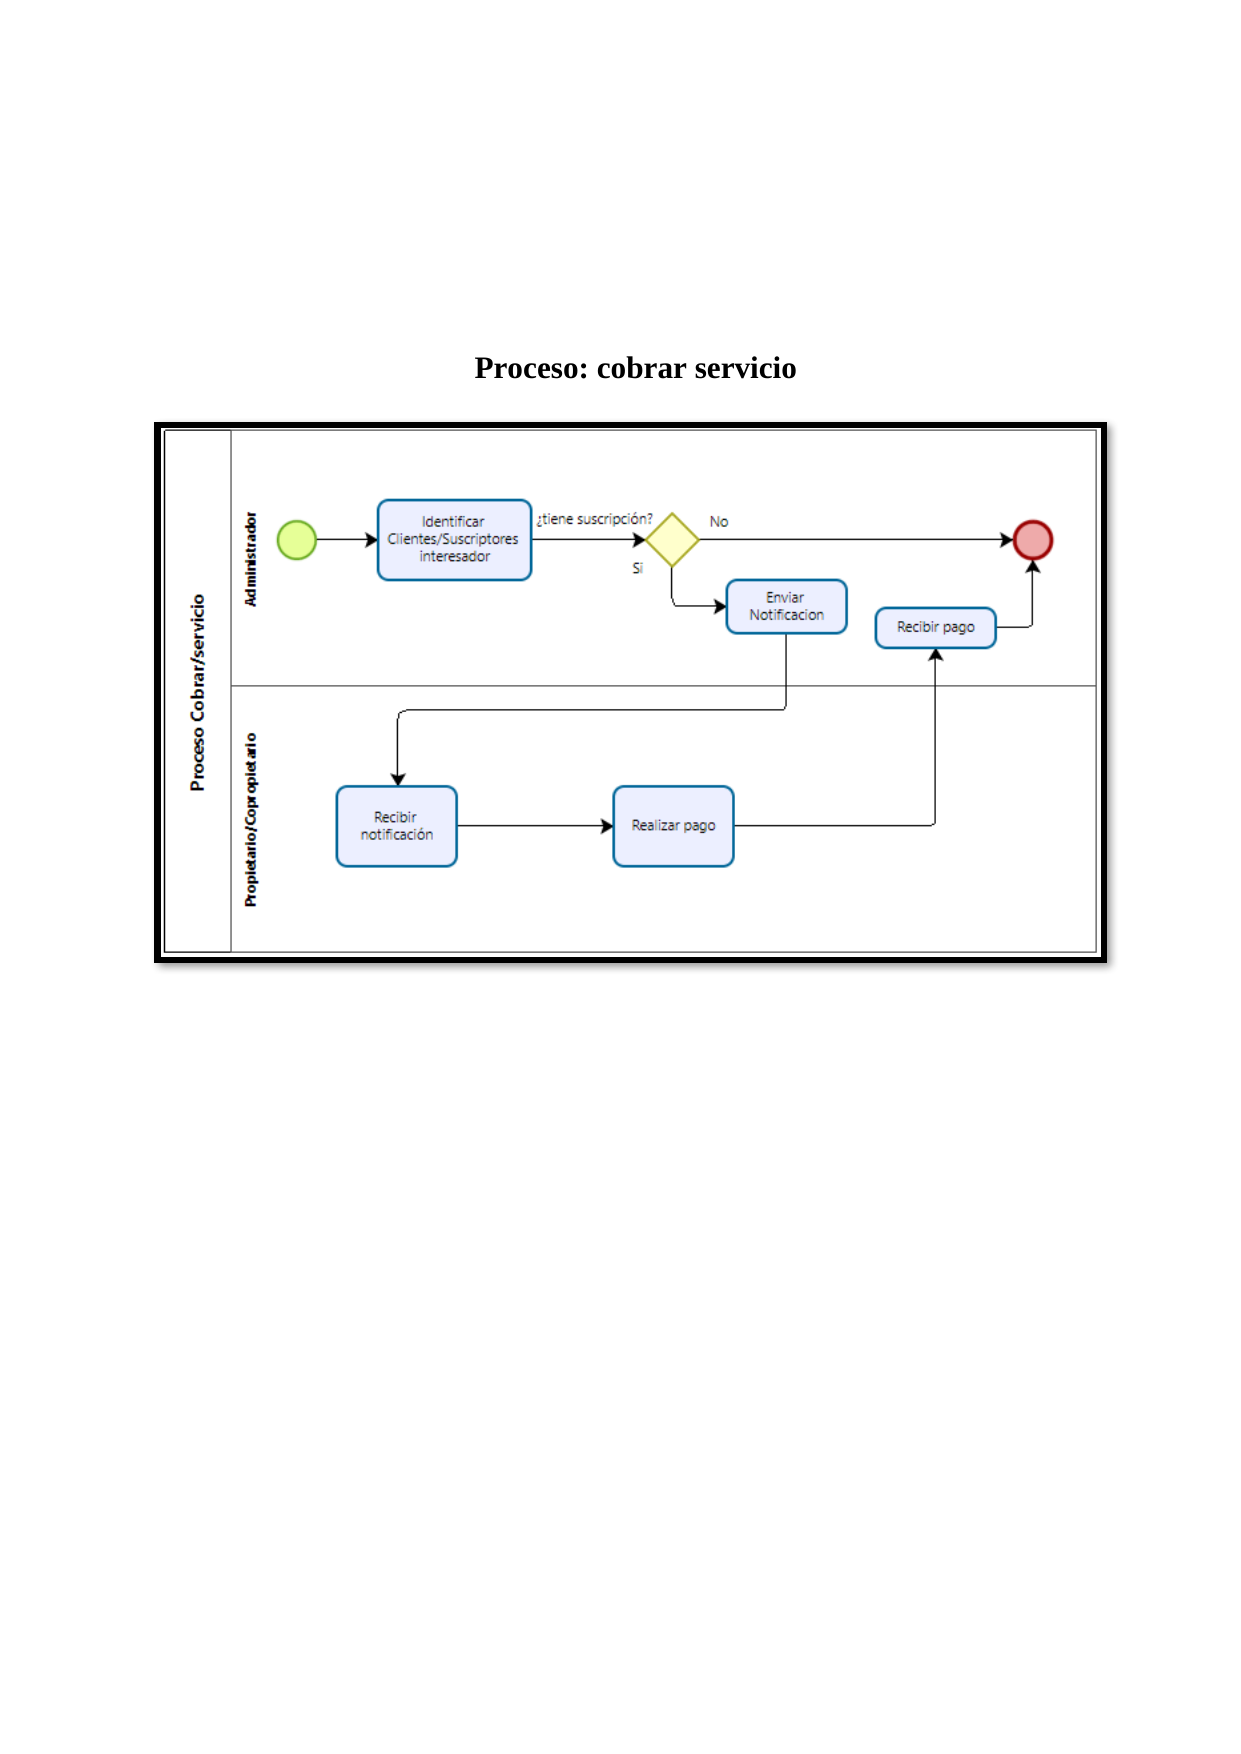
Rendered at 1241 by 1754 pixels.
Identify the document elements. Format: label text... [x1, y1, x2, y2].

picture [161, 428, 1101, 957]
text Proceso: cobrar servicio [118, 349, 1153, 385]
